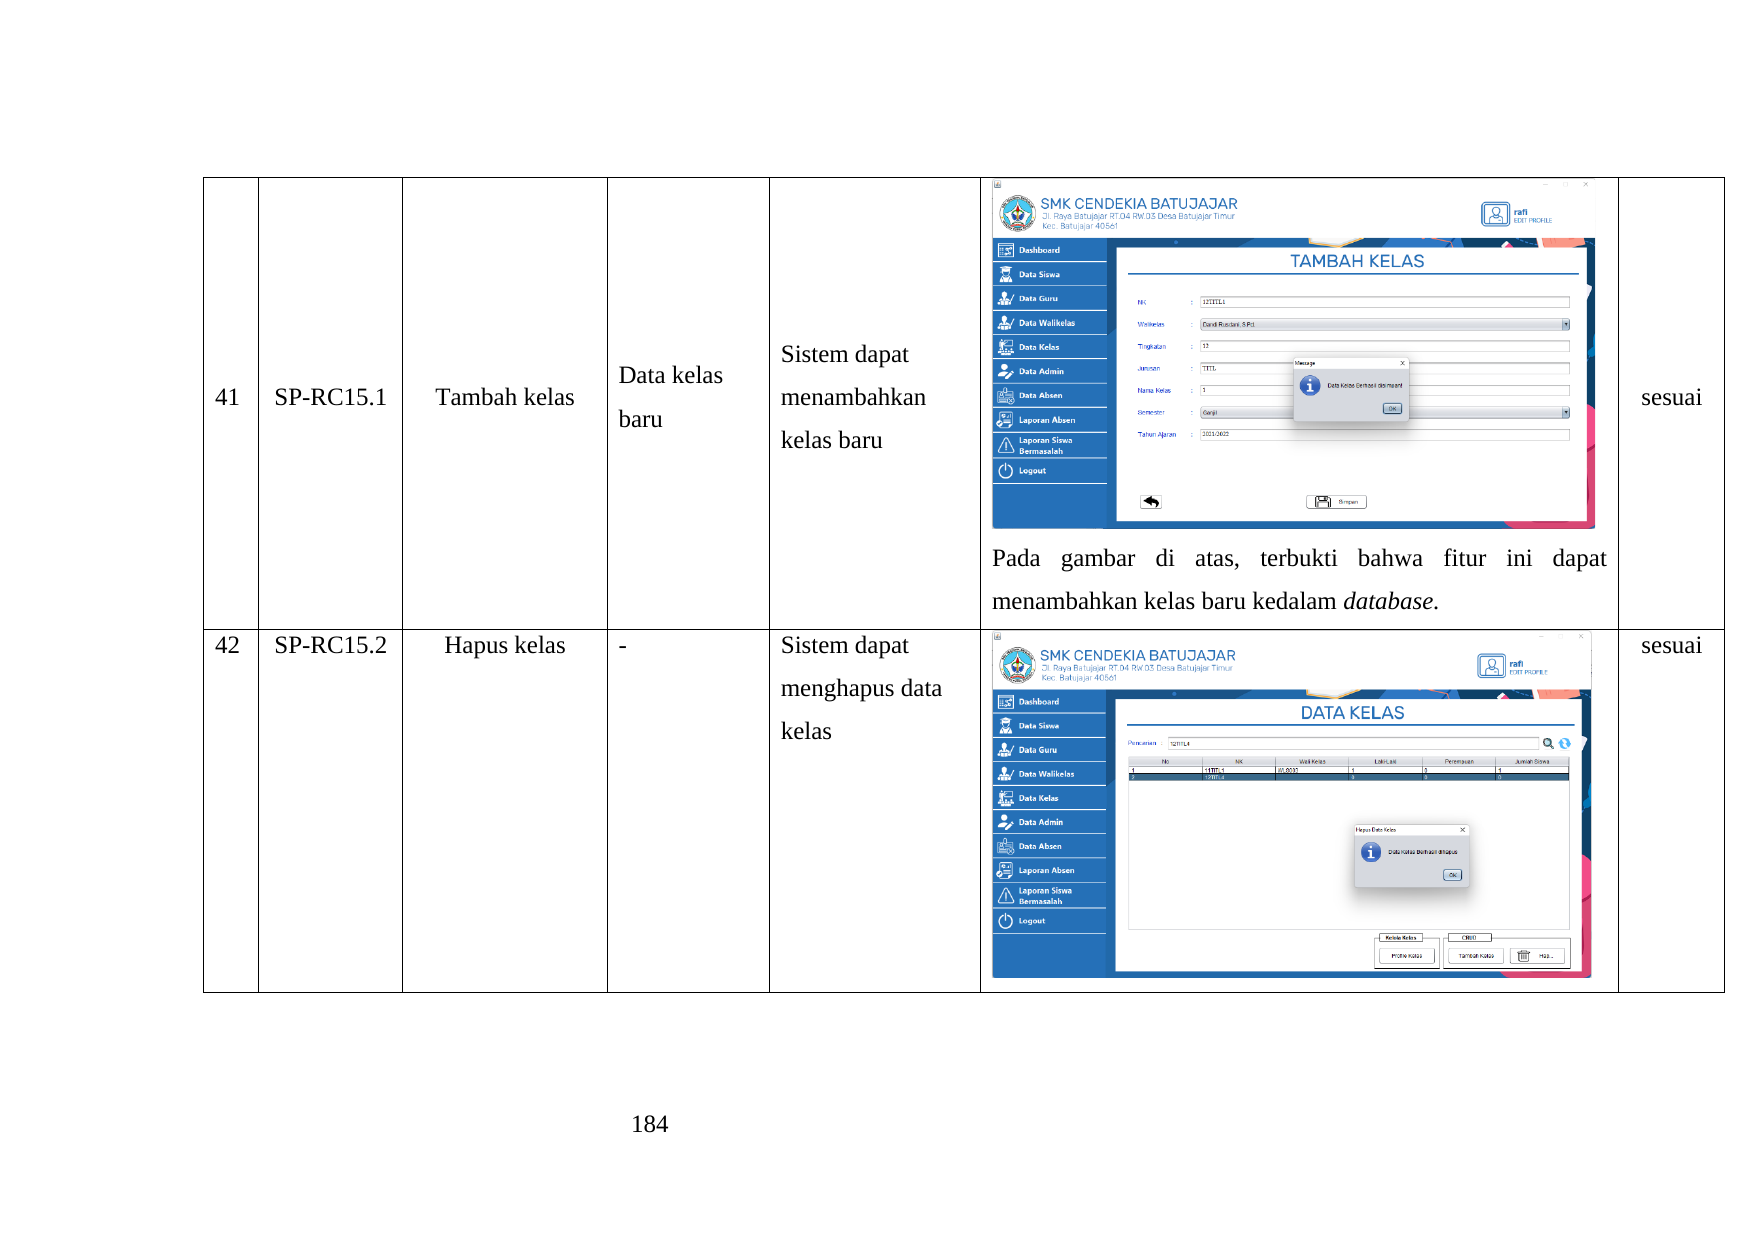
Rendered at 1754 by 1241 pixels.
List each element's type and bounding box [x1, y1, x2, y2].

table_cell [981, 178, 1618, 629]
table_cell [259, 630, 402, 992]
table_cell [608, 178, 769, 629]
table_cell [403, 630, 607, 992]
picture [991, 630, 1592, 978]
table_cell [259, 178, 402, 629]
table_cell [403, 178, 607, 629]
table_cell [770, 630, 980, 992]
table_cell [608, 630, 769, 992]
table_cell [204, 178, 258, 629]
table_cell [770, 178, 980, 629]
picture [991, 178, 1596, 529]
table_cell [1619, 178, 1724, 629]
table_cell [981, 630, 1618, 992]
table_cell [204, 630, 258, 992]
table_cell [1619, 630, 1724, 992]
